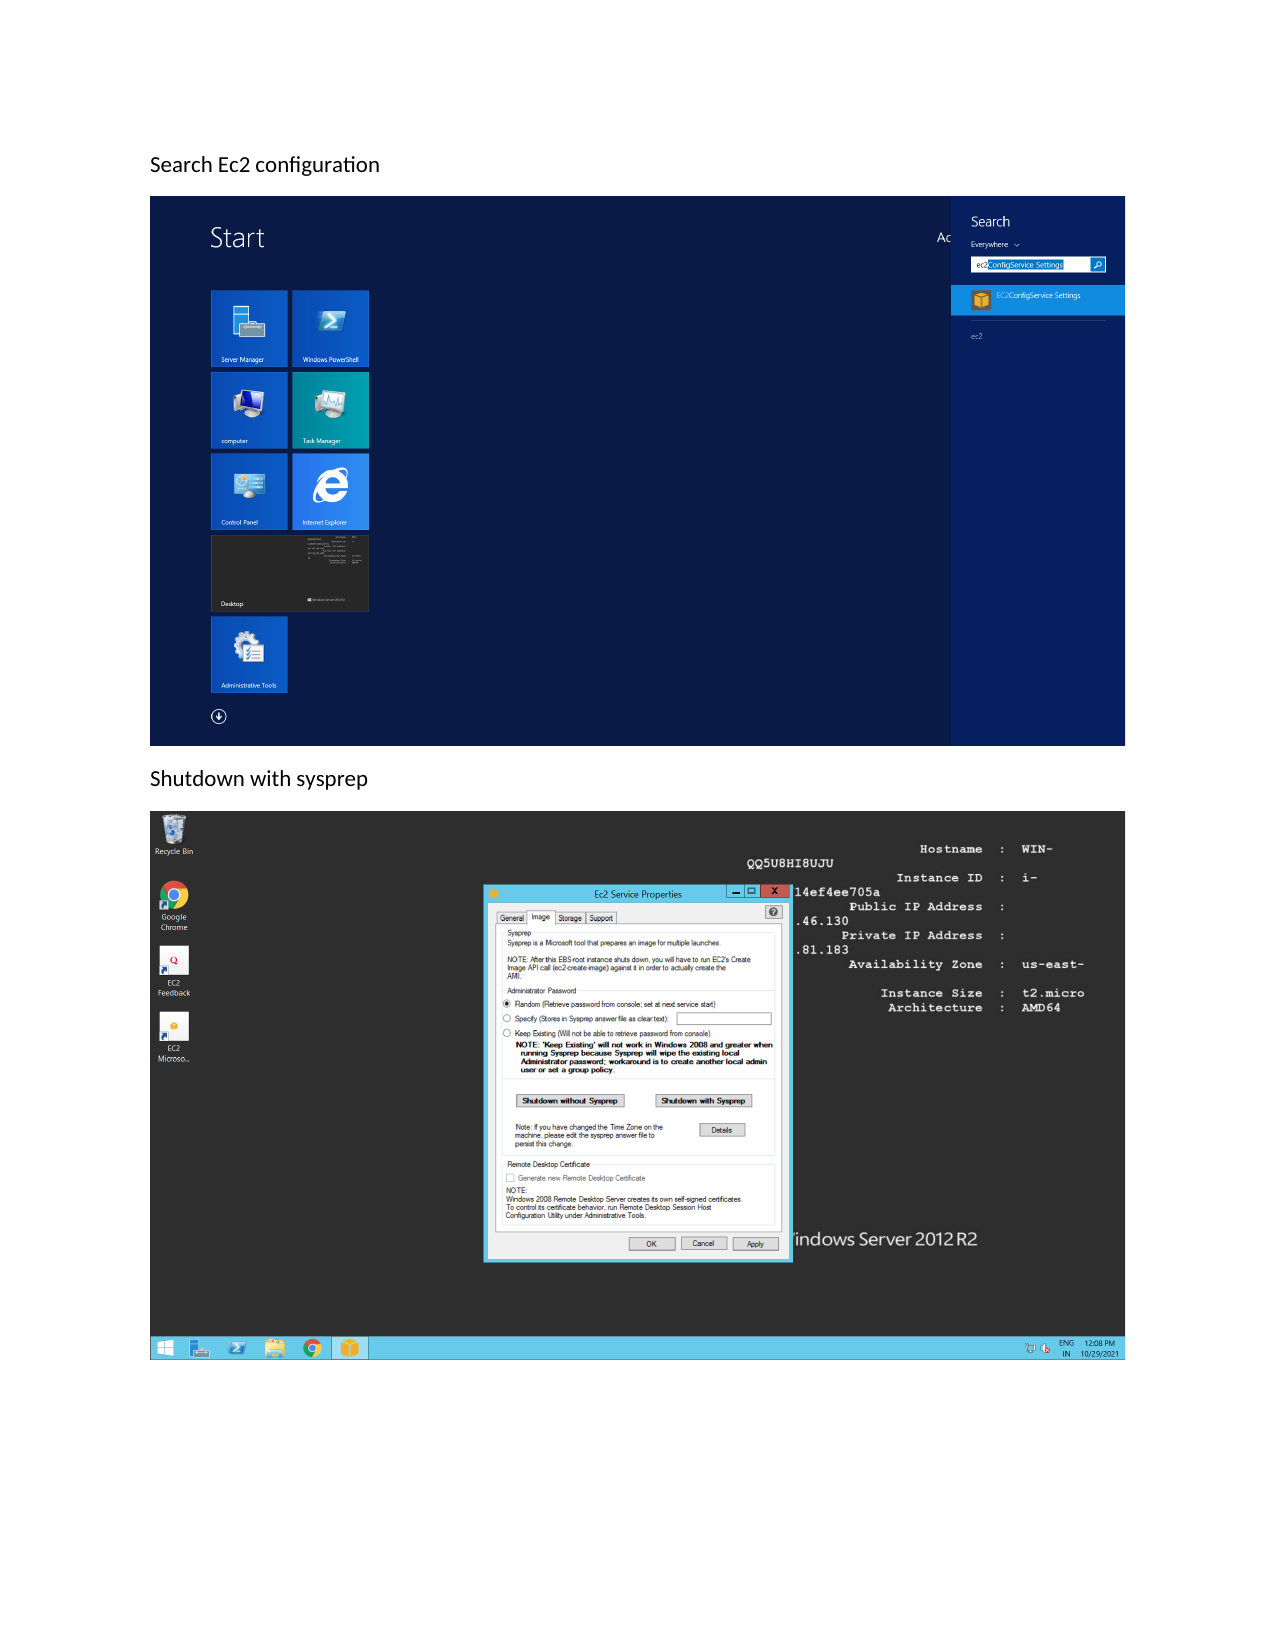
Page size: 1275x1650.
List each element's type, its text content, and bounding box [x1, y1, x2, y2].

text Shutdown with sysprep [150, 764, 1125, 792]
text Search Ec2 configuration [150, 150, 1125, 178]
picture [150, 196, 1125, 746]
picture [150, 811, 1125, 1360]
